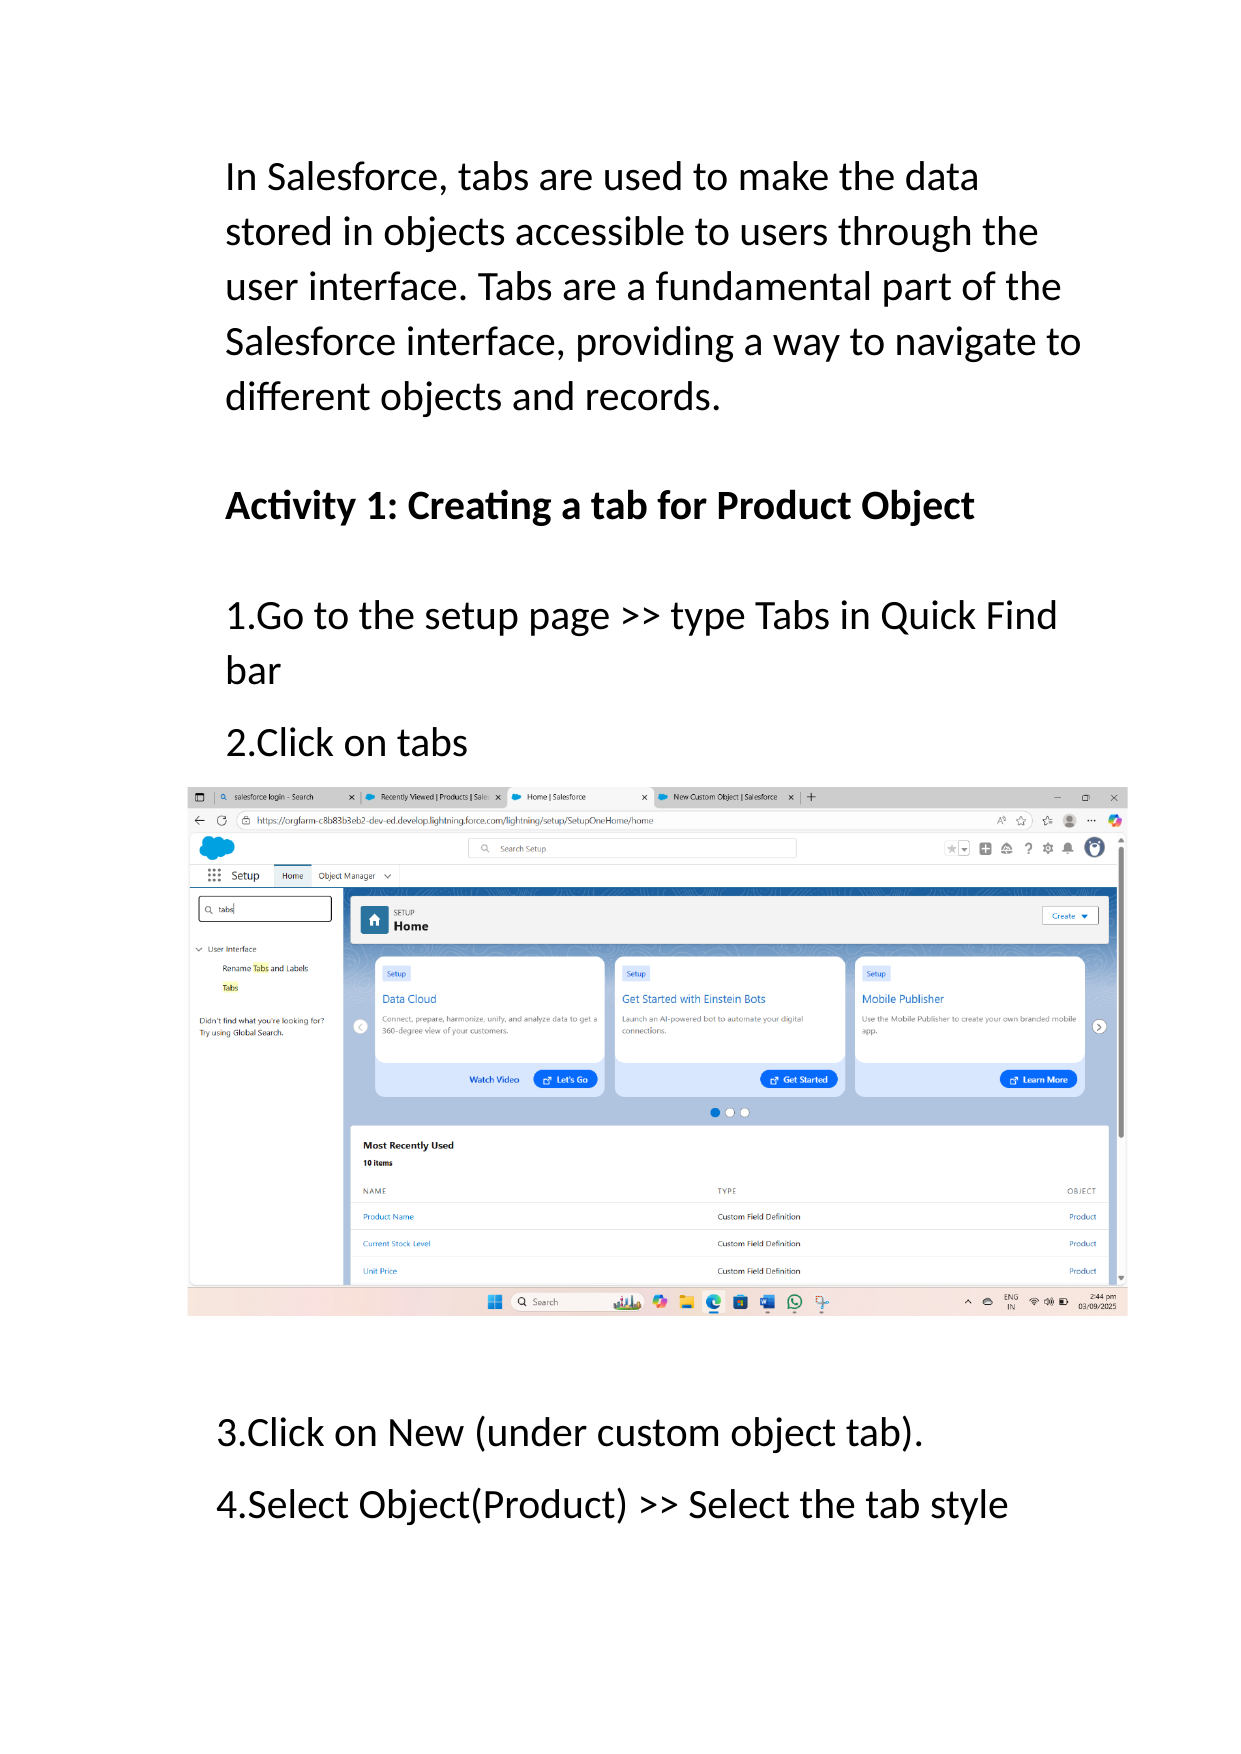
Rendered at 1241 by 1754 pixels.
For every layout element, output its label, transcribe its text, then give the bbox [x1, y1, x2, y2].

list In Salesforce, tabs are used to make the data stored in objects accessible to users through the user interface. Tabs are a fundamental part of the Salesforce interface, providing a way to navigate to different objects and records. [225, 150, 1090, 420]
list Activity 1: Creating a tab for Product Object [225, 479, 1090, 530]
text 4.Select Object(Product) >> Select the tab style [150, 1478, 1090, 1529]
text 3.Click on New (under custom object tab). [150, 1406, 1090, 1457]
picture [187, 787, 1128, 1316]
text 2.Click on tabs [150, 716, 1090, 766]
list 1.Go to the setup page >> type Tabs in Quick Find bar [225, 589, 1090, 695]
